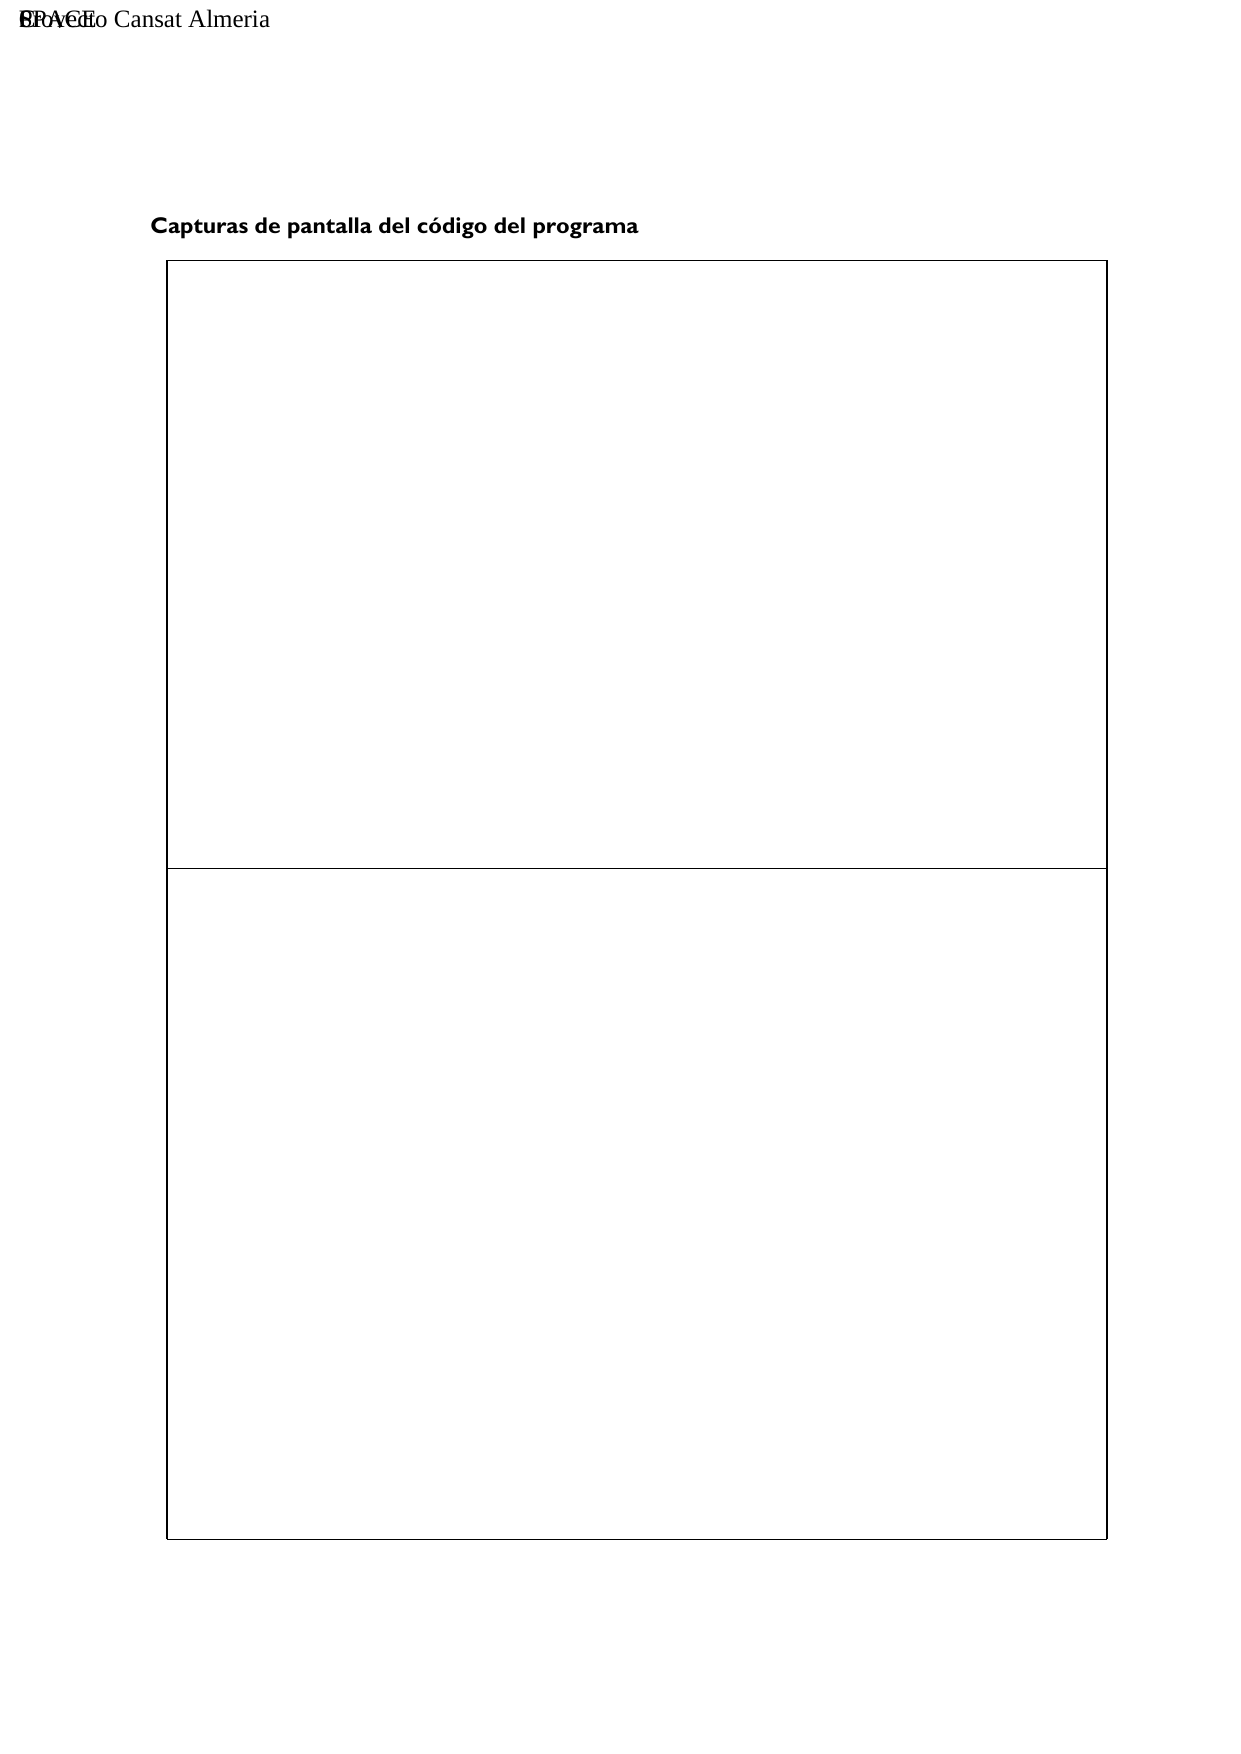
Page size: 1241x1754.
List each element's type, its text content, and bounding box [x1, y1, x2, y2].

text Capturas de pantalla del código del programa [150, 210, 1194, 242]
